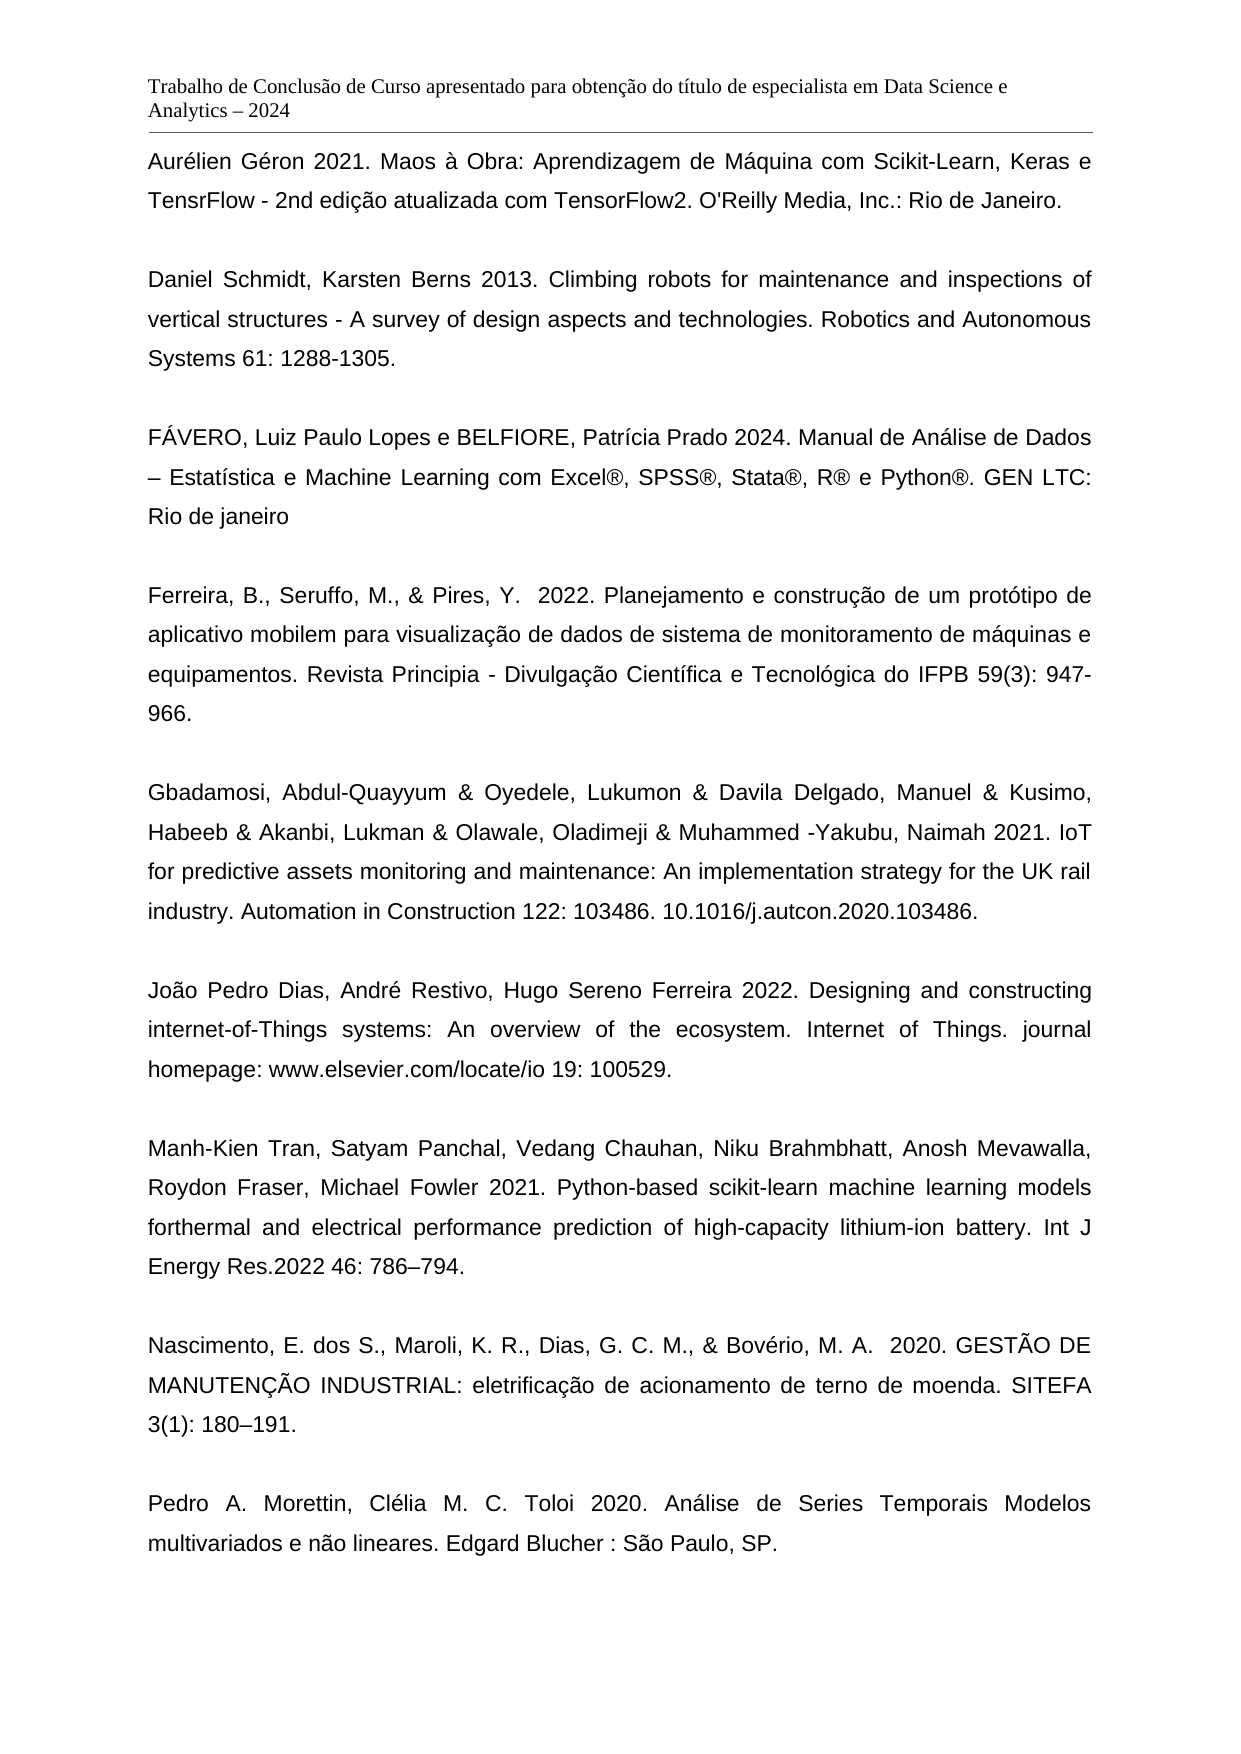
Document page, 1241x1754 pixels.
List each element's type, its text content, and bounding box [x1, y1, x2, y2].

text Nascimento, E. dos S., Maroli, K. R., Dias, G. C. M., & Bovério, M. A. 2020. GESTÃO DE MANUTENÇÃO INDUSTRIAL: eletrificação de acionamento de terno de moenda. SITEFA 3(1): 180–191. [148, 1332, 1092, 1437]
text Manh-Kien Tran, Satyam Panchal, Vedang Chauhan, Niku Brahmbhatt, Anosh Mevawalla, Roydon Fraser, Michael Fowler 2021. Python-based scikit-learn machine learning models forthermal and electrical performance prediction of high-capacity lithium-ion battery. Int J Energy Res.2022 46: 786–794. [148, 1135, 1092, 1279]
text Pedro A. Morettin, Clélia M. C. Toloi 2020. Análise de Series Temporais Modelos multivariados e não lineares. Edgard Blucher : São Paulo, SP. [148, 1490, 1092, 1556]
text Aurélien Géron 2021. Maos à Obra: Aprendizagem de Máquina com Scikit-Learn, Keras e TensrFlow - 2nd edição atualizada com TensorFlow2. O'Reilly Media, Inc.: Rio de Janeiro. [148, 148, 1092, 213]
text Daniel Schmidt, Karsten Berns 2013. Climbing robots for maintenance and inspections of vertical structures - A survey of design aspects and technologies. Robotics and Autonomous Systems 61: 1288-1305. [148, 266, 1092, 371]
text Gbadamosi, Abdul-Quayyum & Oyedele, Lukumon & Davila Delgado, Manuel & Kusimo, Habeeb & Akanbi, Lukman & Olawale, Oladimeji & Muhammed -Yakubu, Naimah 2021. IoT for predictive assets monitoring and maintenance: An implementation strategy for the UK rail industry. Automation in Construction 122: 103486. 10.1016/j.autcon.2020.103486. [148, 779, 1092, 924]
text FÁVERO, Luiz Paulo Lopes e BELFIORE, Patrícia Prado 2024. Manual de Análise de Dados – Estatística e Machine Learning com Excel®, SPSS®, Stata®, R® e Python®. GEN LTC: Rio de janeiro [148, 424, 1092, 529]
text João Pedro Dias, André Restivo, Hugo Sereno Ferreira 2022. Designing and constructing internet-of-Things systems: An overview of the ecosystem. Internet of Things. journal homepage: www.elsevier.com/locate/io 19: 100529. [148, 977, 1092, 1082]
text Ferreira, B., Seruffo, M., & Pires, Y. 2022. Planejamento e construção de um protótipo de aplicativo mobilem para visualização de dados de sistema de monitoramento de máquinas e equipamentos. Revista Principia - Divulgação Científica e Tecnológica do IFPB 59(3): 947-966. [148, 582, 1092, 727]
